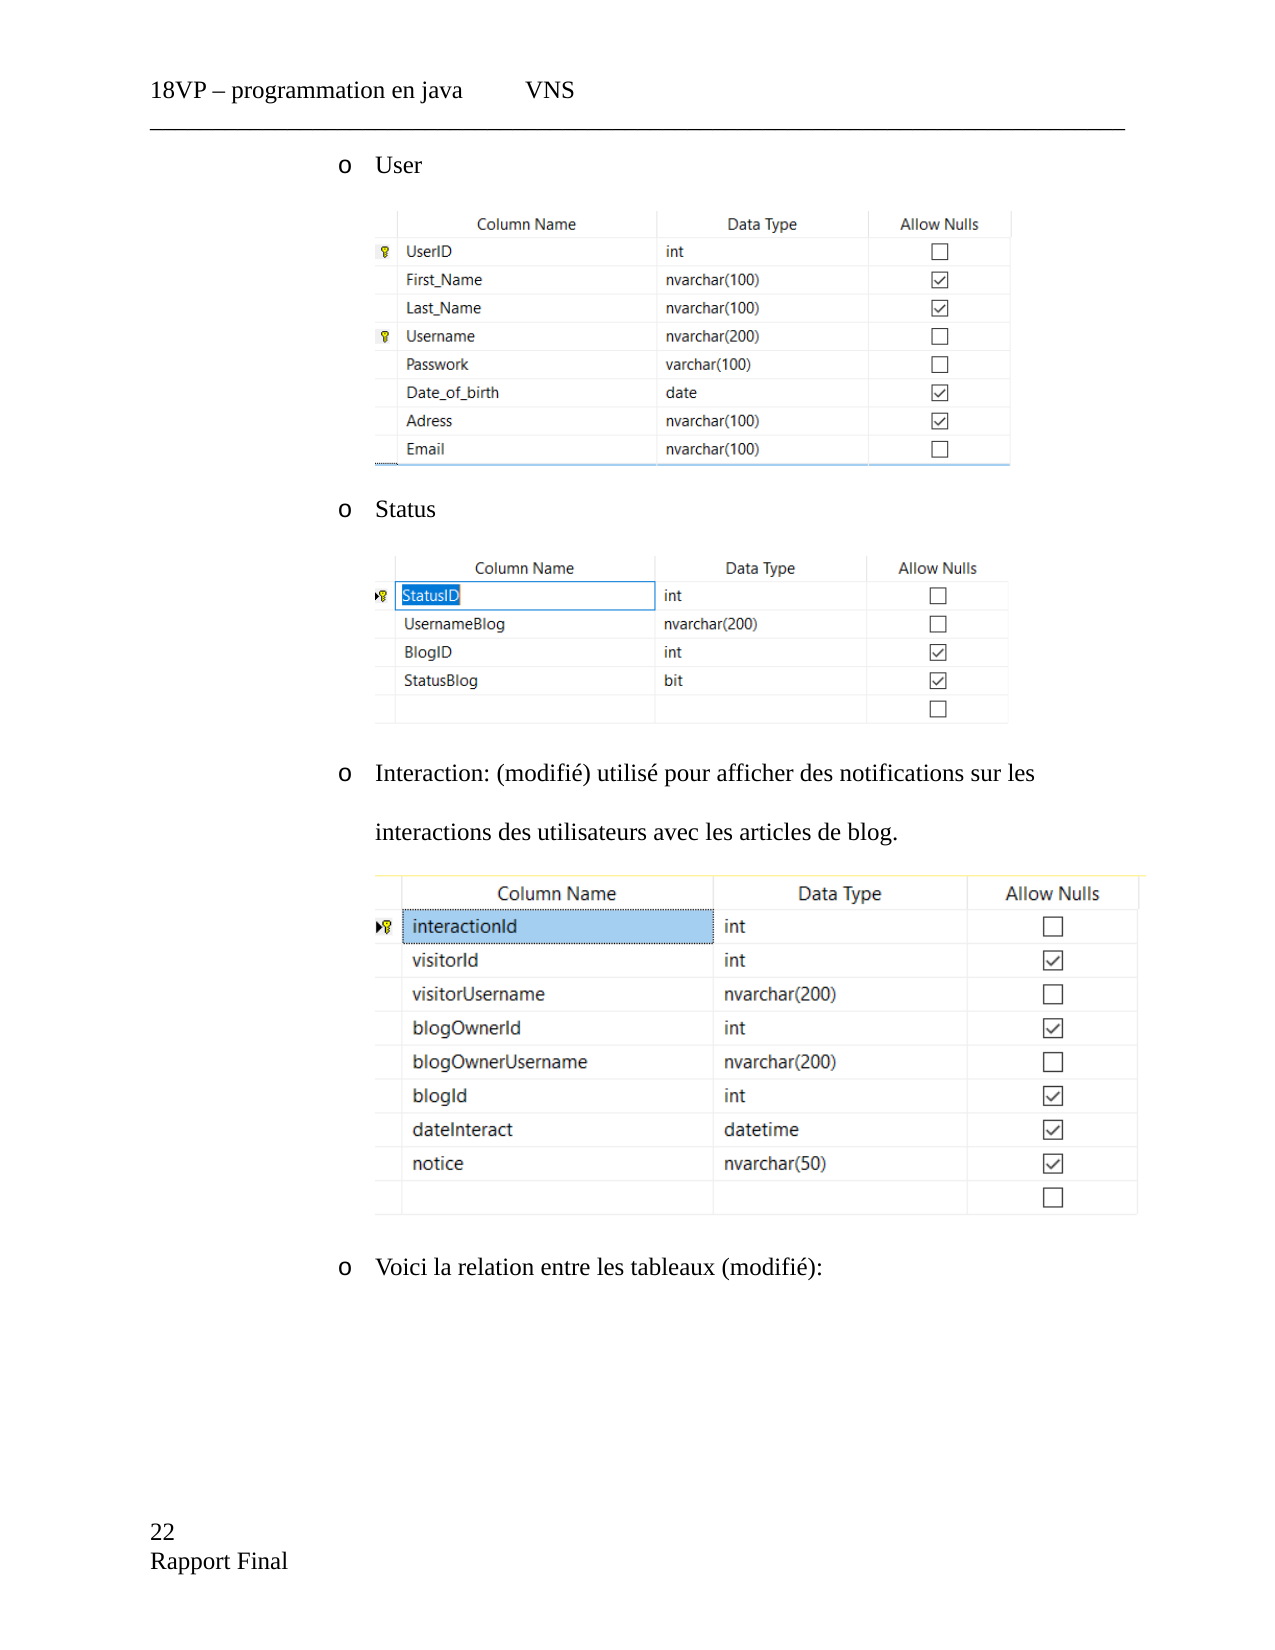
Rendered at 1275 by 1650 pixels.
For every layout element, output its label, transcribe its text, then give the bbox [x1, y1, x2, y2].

list User [337, 150, 1125, 181]
picture [375, 875, 1147, 1224]
picture [375, 556, 1009, 730]
list Voici la relation entre les tableaux (modifié): [337, 1252, 1125, 1283]
list Interaction: (modifié) utilisé pour afficher des notifications sur les interactions des utilisateurs avec les articles de blog. [337, 758, 1125, 846]
picture [375, 211, 1017, 466]
list Status [337, 494, 1125, 525]
